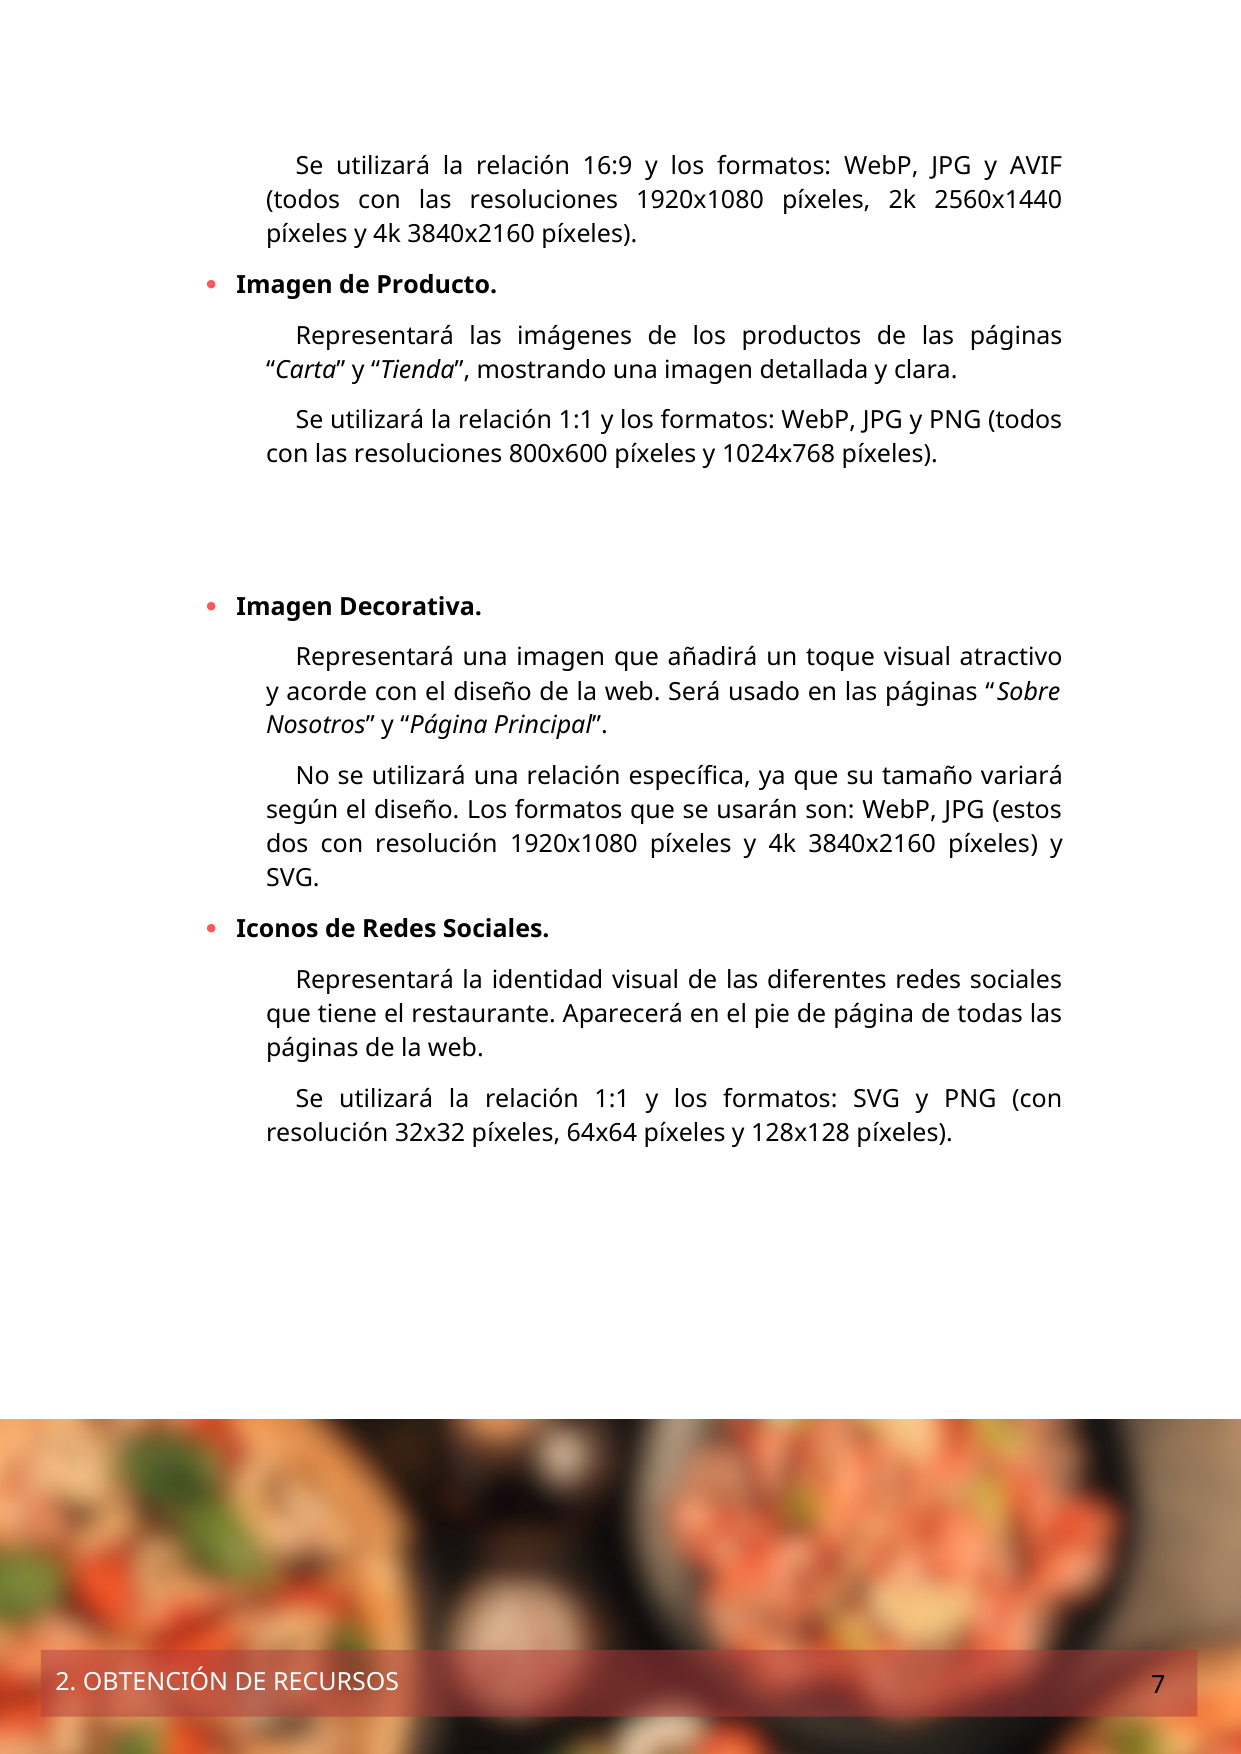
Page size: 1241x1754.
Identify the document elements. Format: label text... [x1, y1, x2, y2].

text No se utilizará una relación específica, ya que su tamaño variará según el diseño. Los formatos que se usarán son: WebP, JPG (estos dos con resolución 1920x1080 píxeles y 4k 3840x2160 píxeles) y SVG. [266, 758, 1063, 894]
text Se utilizará la relación 1:1 y los formatos: WebP, JPG y PNG (todos con las resoluciones 800x600 píxeles y 1024x768 píxeles). [266, 402, 1063, 470]
picture [0, 1419, 1241, 1754]
list Imagen de Producto. [207, 267, 1063, 301]
text Se utilizará la relación 16:9 y los formatos: WebP, JPG y AVIF (todos con las resoluciones 1920x1080 píxeles, 2k 2560x1440 píxeles y 4k 3840x2160 píxeles). [266, 148, 1063, 250]
text Representará las imágenes de los productos de las páginas “Carta” y “Tienda”, mostrando una imagen detallada y clara. [266, 317, 1063, 385]
text Representará una imagen que añadirá un toque visual atractivo y acorde con el diseño de la web. Será usado en las páginas “Sobre Nosotros” y “Página Principal”. [266, 639, 1063, 741]
text Se utilizará la relación 1:1 y los formatos: SVG y PNG (con resolución 32x32 píxeles, 64x64 píxeles y 128x128 píxeles). [266, 1080, 1063, 1148]
list Imagen Decorativa. [207, 588, 1063, 622]
text Representará la identidad visual de las diferentes redes sociales que tiene el restaurante. Aparecerá en el pie de página de todas las páginas de la web. [266, 962, 1063, 1064]
list Iconos de Redes Sociales. [207, 911, 1063, 945]
